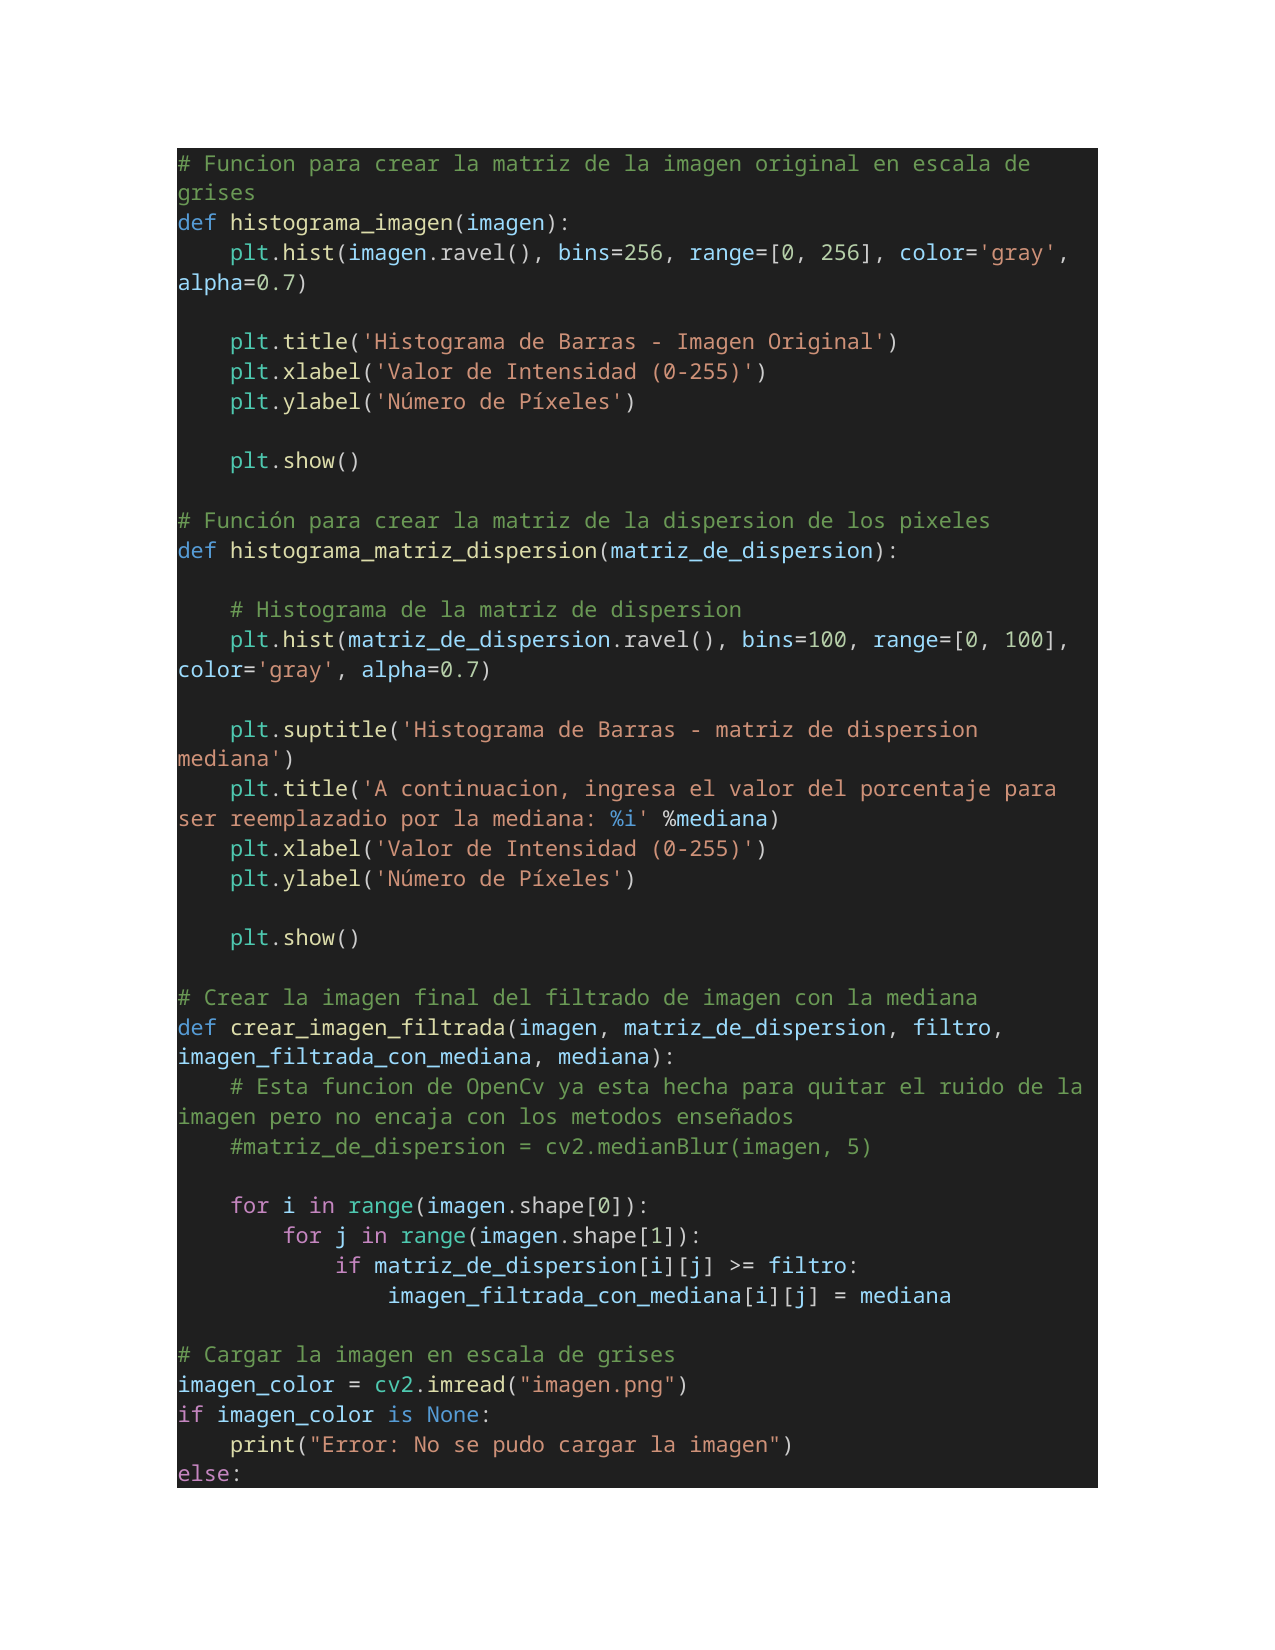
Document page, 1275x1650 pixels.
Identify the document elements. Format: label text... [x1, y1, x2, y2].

text def crear_imagen_filtrada(imagen, matriz_de_dispersion, filtro, imagen_filtrada_con_mediana, mediana): [177, 1012, 1098, 1071]
text plt.suptitle('Histograma de Barras - matriz de dispersion mediana') [177, 714, 1098, 773]
text plt.hist(imagen.ravel(), bins=256, range=[0, 256], color='gray', alpha=0.7) [177, 237, 1098, 297]
text plt.show() [177, 446, 1098, 475]
text # Funcion para crear la matriz de la imagen original en escala de grises [177, 148, 1098, 207]
text # Crear la imagen final del filtrado de imagen con la mediana [177, 982, 1098, 1012]
text if imagen_color is None: [177, 1399, 1098, 1429]
text def histograma_imagen(imagen): [177, 207, 1098, 237]
text # Cargar la imagen en escala de grises [177, 1339, 1098, 1369]
text plt.title('Histograma de Barras - Imagen Original') [177, 326, 1098, 356]
text print("Error: No se pudo cargar la imagen") [177, 1429, 1098, 1458]
text plt.xlabel('Valor de Intensidad (0-255)') [177, 833, 1098, 863]
text plt.title('A continuacion, ingresa el valor del porcentaje para ser reemplazadio por la mediana: %i' %mediana) [177, 773, 1098, 833]
text for i in range(imagen.shape[0]): [177, 1190, 1098, 1220]
text # Esta funcion de OpenCv ya esta hecha para quitar el ruido de la imagen pero no encaja con los metodos enseñados [177, 1071, 1098, 1131]
text plt.ylabel('Número de Píxeles') [177, 863, 1098, 892]
text plt.xlabel('Valor de Intensidad (0-255)') [177, 356, 1098, 386]
text # Histograma de la matriz de dispersion [177, 594, 1098, 624]
text #matriz_de_dispersion = cv2.medianBlur(imagen, 5) [177, 1131, 1098, 1161]
text else: [177, 1458, 1098, 1488]
text plt.show() [177, 922, 1098, 952]
text imagen_filtrada_con_mediana[i][j] = mediana [177, 1280, 1098, 1309]
text def histograma_matriz_dispersion(matriz_de_dispersion): [177, 535, 1098, 565]
text # Función para crear la matriz de la dispersion de los pixeles [177, 505, 1098, 535]
text if matriz_de_dispersion[i][j] >= filtro: [177, 1250, 1098, 1280]
text imagen_color = cv2.imread("imagen.png") [177, 1369, 1098, 1399]
text plt.ylabel('Número de Píxeles') [177, 386, 1098, 416]
text plt.hist(matriz_de_dispersion.ravel(), bins=100, range=[0, 100], color='gray', alpha=0.7) [177, 624, 1098, 684]
text for j in range(imagen.shape[1]): [177, 1220, 1098, 1250]
